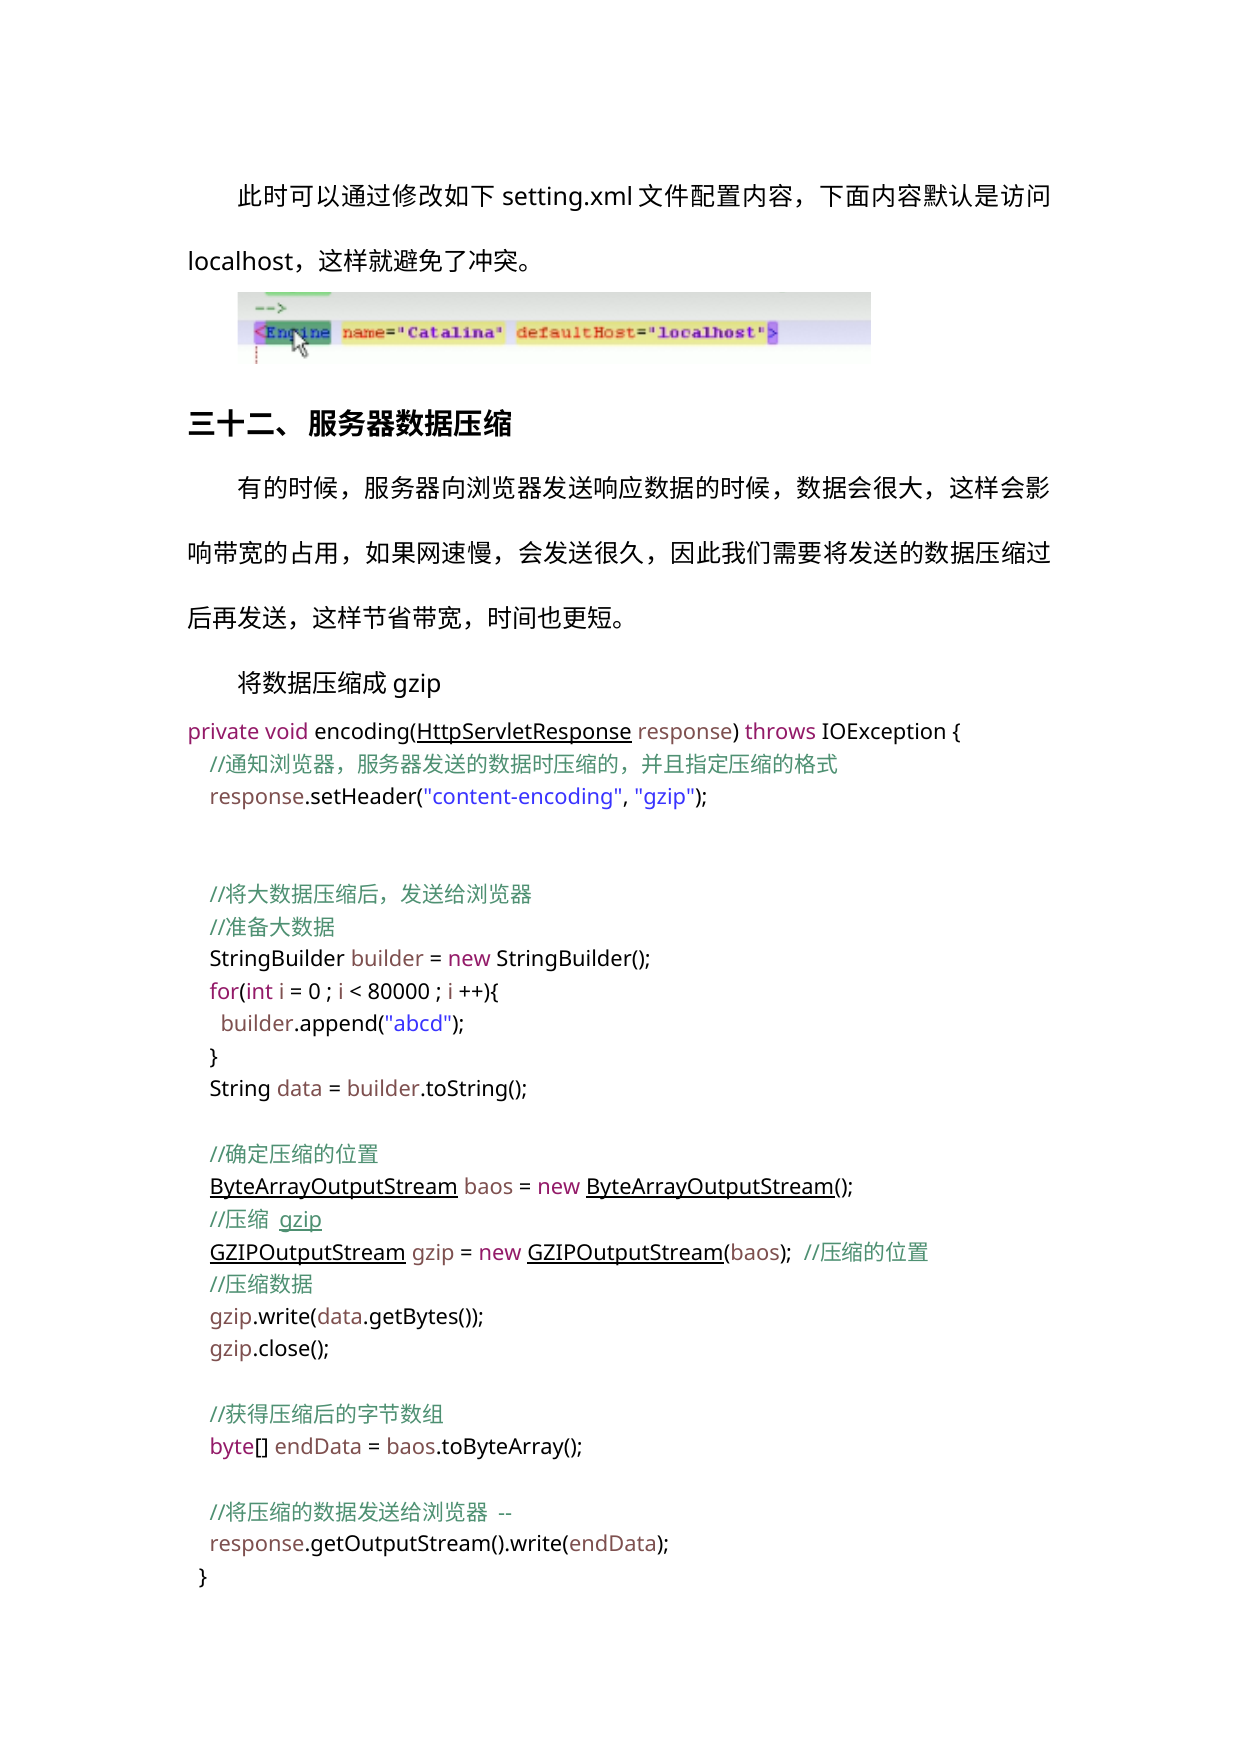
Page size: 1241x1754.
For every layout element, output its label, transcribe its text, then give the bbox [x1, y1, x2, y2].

text //准备大数据 [187, 909, 1053, 942]
text //确定压缩的位置 [187, 1137, 1053, 1169]
text StringBuilder builder = new StringBuilder(); [187, 942, 1053, 974]
text //获得压缩后的字节数组 [187, 1397, 1053, 1429]
text gzip.write(data.getBytes()); [187, 1299, 1053, 1332]
text 将数据压缩成gzip [187, 649, 1053, 714]
list 服务器数据压缩 [187, 389, 1053, 454]
text 此时可以通过修改如下setting.xml文件配置内容，下面内容默认是访问localhost，这样就避免了冲突。 [187, 162, 1053, 292]
text //将压缩的数据发送给浏览器 -- [187, 1494, 1053, 1527]
text ByteArrayOutputStream baos = new ByteArrayOutputStream(); [187, 1169, 1053, 1202]
text 有的时候，服务器向浏览器发送响应数据的时候，数据会很大，这样会影响带宽的占用，如果网速慢，会发送很久，因此我们需要将发送的数据压缩过后再发送，这样节省带宽，时间也更短。 [187, 454, 1053, 649]
text response.setHeader("content-encoding", "gzip"); [187, 779, 1053, 812]
picture [237, 292, 871, 364]
text } [187, 1039, 1053, 1072]
text private void encoding(HttpServletResponse response) throws IOException { [187, 714, 1053, 747]
text //将大数据压缩后，发送给浏览器 [187, 877, 1053, 909]
text gzip.close(); [187, 1332, 1053, 1364]
text String data = builder.toString(); [187, 1072, 1053, 1104]
text response.getOutputStream().write(endData); [187, 1527, 1053, 1559]
text //压缩数据 [187, 1267, 1053, 1299]
text byte[] endData = baos.toByteArray(); [187, 1429, 1053, 1462]
text } [187, 1559, 1053, 1592]
text GZIPOutputStream gzip = new GZIPOutputStream(baos); //压缩的位置 [187, 1234, 1053, 1267]
text //压缩 gzip [187, 1202, 1053, 1234]
text builder.append("abcd"); [187, 1007, 1053, 1039]
text //通知浏览器，服务器发送的数据时压缩的，并且指定压缩的格式 [187, 747, 1053, 779]
text for(int i = 0 ; i < 80000 ; i ++){ [187, 974, 1053, 1007]
